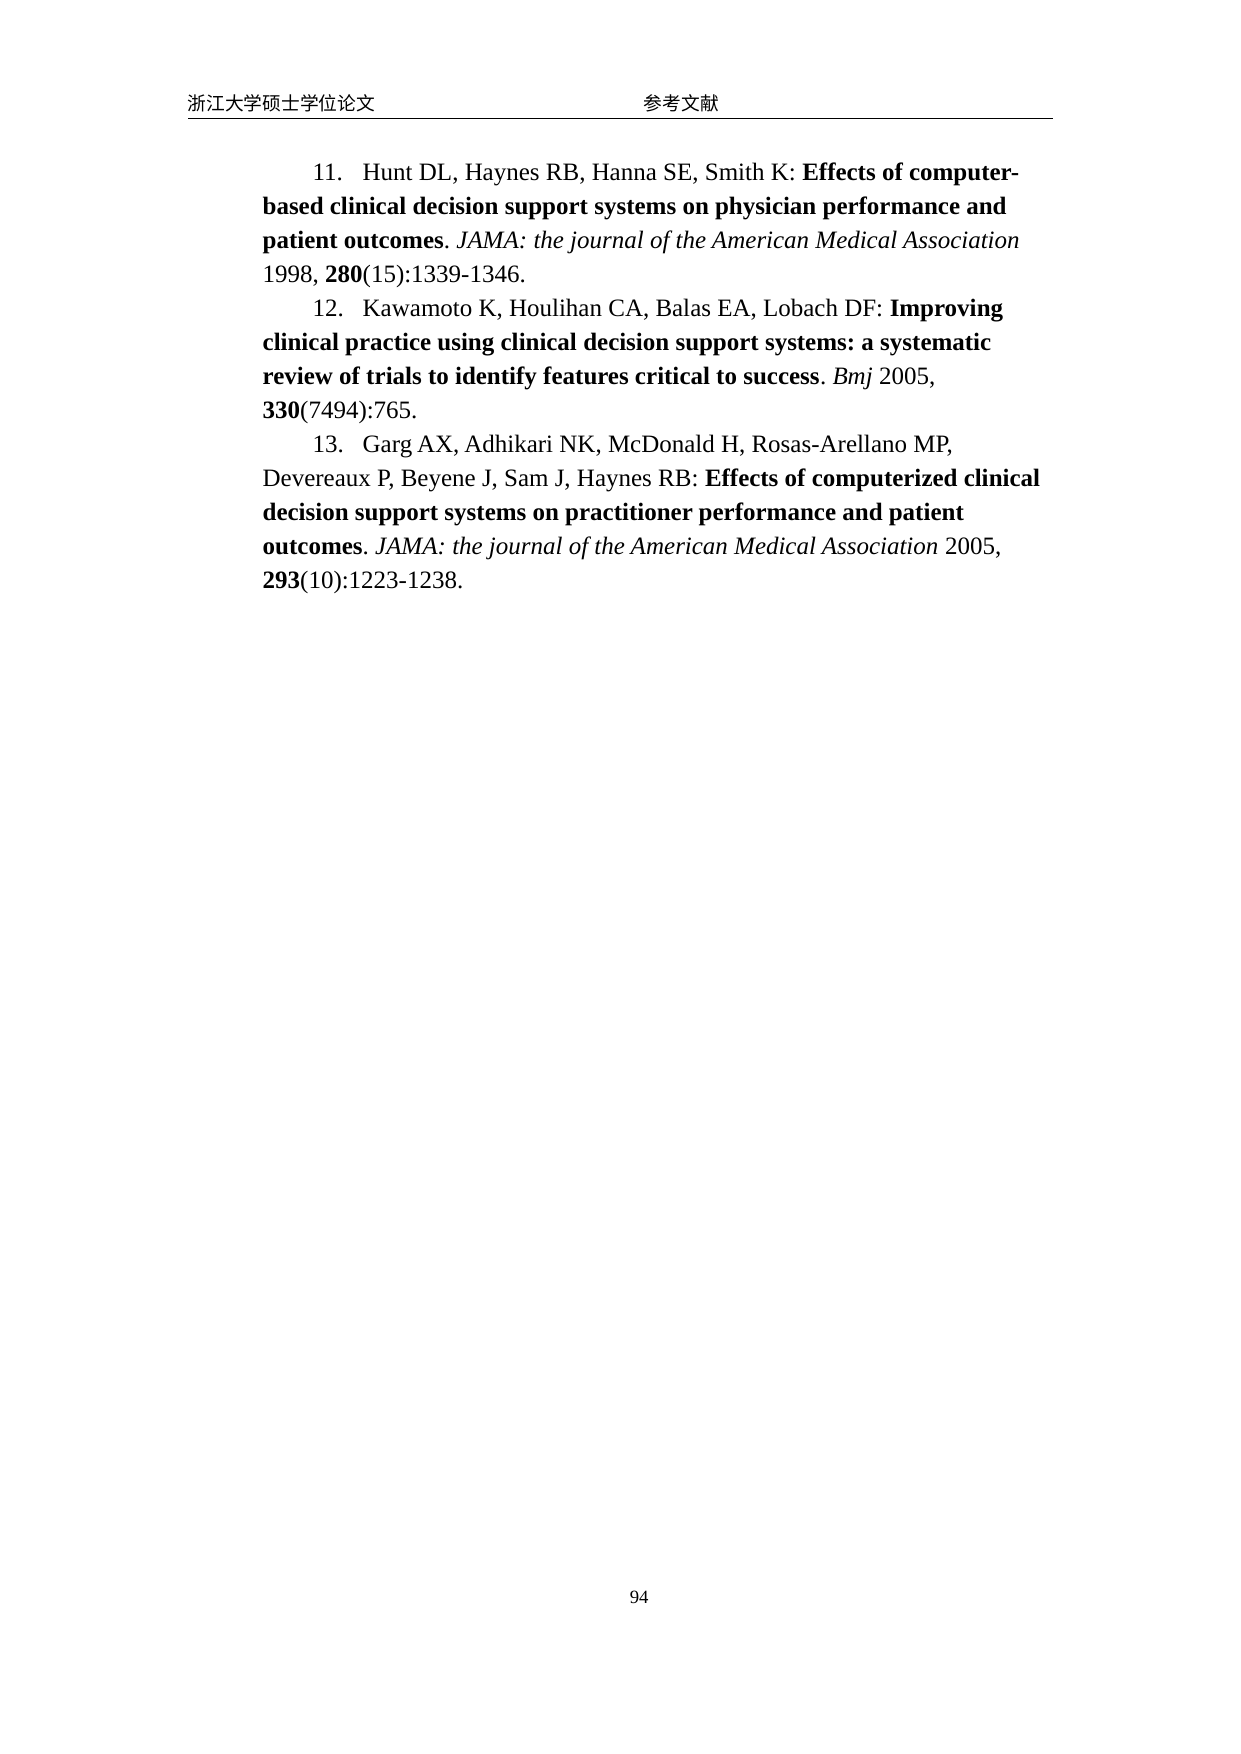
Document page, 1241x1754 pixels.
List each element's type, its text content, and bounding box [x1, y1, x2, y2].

text 11. Hunt DL, Haynes RB, Hanna SE, Smith K: Effects of computer-based clinical decision support systems on physician performance and patient outcomes. JAMA: the journal of the American Medical Association 1998, 280(15):1339-1346. [262, 155, 1053, 291]
text 13. Garg AX, Adhikari NK, McDonald H, Rosas-Arellano MP, Devereaux P, Beyene J, Sam J, Haynes RB: Effects of computerized clinical decision support systems on practitioner performance and patient outcomes. JAMA: the journal of the American Medical Association 2005, 293(10):1223-1238. [262, 427, 1053, 596]
text 12. Kawamoto K, Houlihan CA, Balas EA, Lobach DF: Improving clinical practice using clinical decision support systems: a systematic review of trials to identify features critical to success. Bmj 2005, 330(7494):765. [262, 291, 1053, 427]
